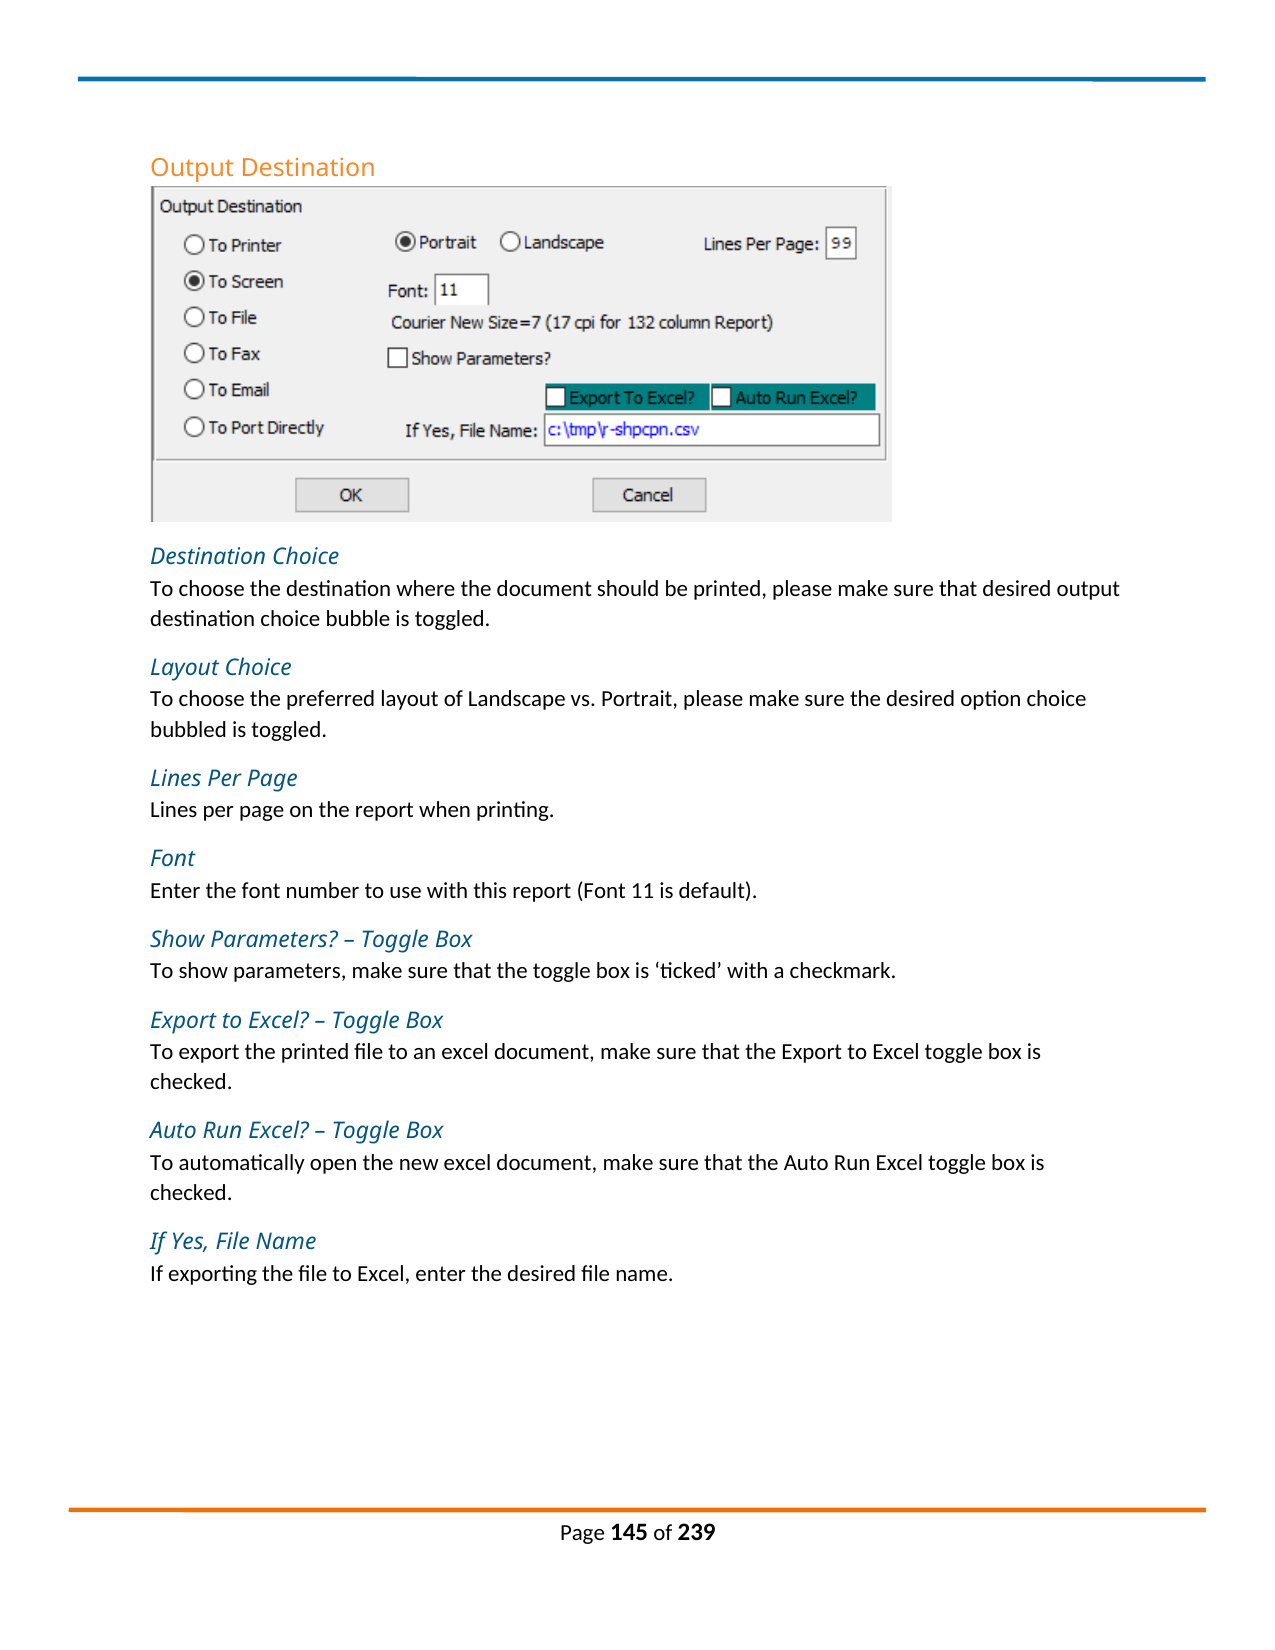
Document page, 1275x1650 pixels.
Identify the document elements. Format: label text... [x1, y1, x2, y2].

subtitle Auto Run Excel? – Toggle Box [150, 1114, 1125, 1146]
text To choose the destination where the document should be printed, please make sure that desired output destination choice bubble is toggled. [150, 574, 1125, 632]
text To choose the preferred layout of Landscape vs. Portrait, please make sure the desired option choice bubbled is toggled. [150, 684, 1125, 743]
text To show parameters, make sure that the toggle box is ‘ticked’ with a checkmark. [150, 957, 1125, 985]
text Lines per page on the report when printing. [150, 795, 1125, 823]
picture [150, 186, 893, 522]
subtitle Export to Excel? – Toggle Box [150, 1003, 1125, 1035]
subtitle If Yes, File Name [150, 1225, 1125, 1256]
subtitle Layout Choice [150, 651, 1125, 682]
subtitle Show Parameters? – Toggle Box [150, 923, 1125, 954]
subtitle Destination Choice [150, 540, 1125, 571]
text To automatically open the new excel document, make sure that the Auto Run Excel toggle box is checked. [150, 1148, 1125, 1206]
subtitle Output Destination [150, 150, 1125, 184]
text Enter the font number to use with this report (Font 11 is default). [150, 876, 1125, 904]
text To export the printed file to an excel document, make sure that the Export to Excel toggle box is checked. [150, 1037, 1125, 1096]
subtitle Lines Per Page [150, 762, 1125, 793]
text If exporting the file to Excel, enter the desired file name. [150, 1259, 1125, 1287]
subtitle Font [150, 842, 1125, 873]
